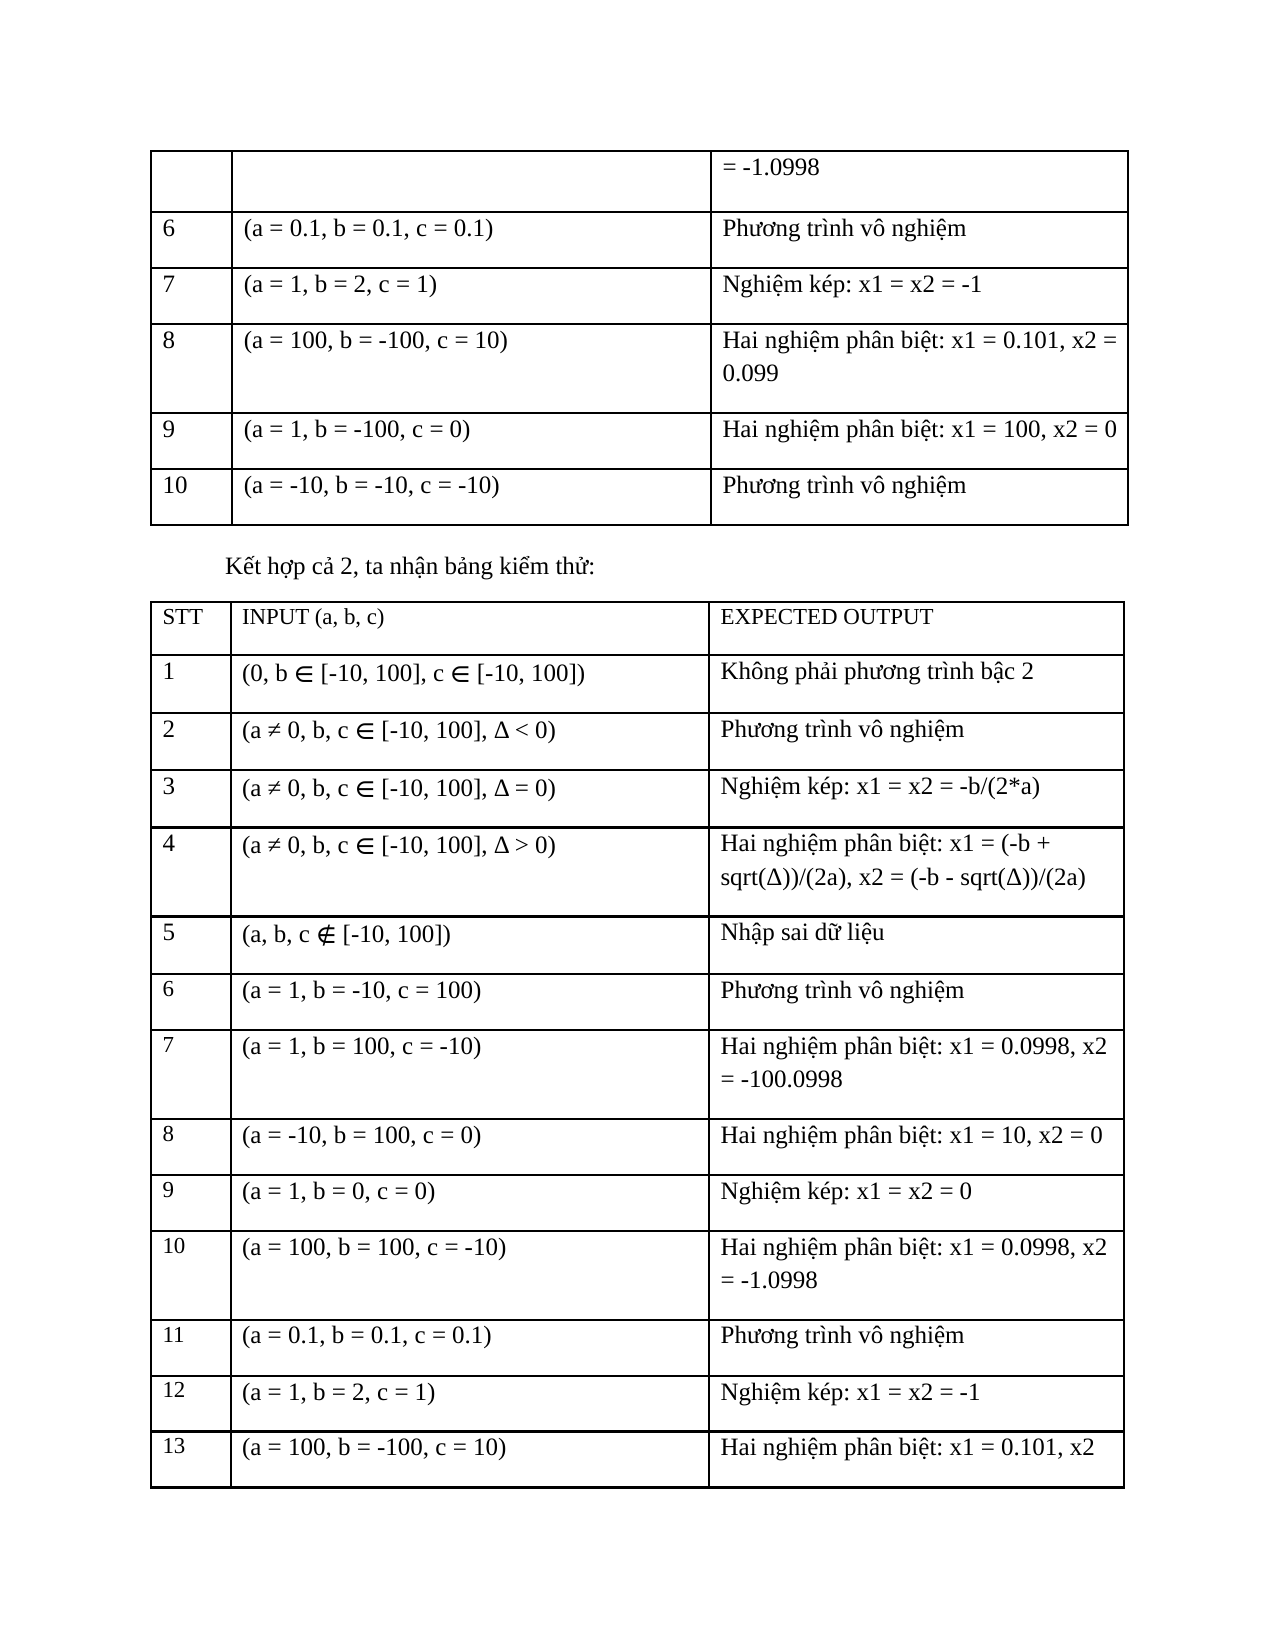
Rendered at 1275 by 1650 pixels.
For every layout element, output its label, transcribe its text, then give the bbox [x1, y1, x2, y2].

table_cell Hai nghiệm phân biệt: x1 = 10, x2 = 0 [710, 1120, 1123, 1174]
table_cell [712, 152, 1127, 211]
table_cell (a = 1, b = -10, c = 100) [232, 975, 708, 1029]
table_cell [232, 1433, 708, 1486]
table_cell (a ≠ 0, b, c ∈ [-10, 100], Δ = 0) [232, 771, 708, 826]
table_cell Không phải phương trình bậc 2 [710, 656, 1123, 712]
table_cell (a ≠ 0, b, c ∈ [-10, 100], Δ < 0) [232, 714, 708, 769]
table_cell (a = 1, b = 2, c = 1) [233, 269, 710, 323]
table_cell Nghiệm kép: x1 = x2 = 0 [710, 1176, 1123, 1229]
table_cell Hai nghiệm phân biệt: x1 = 0.0998, x2 = -100.0998 [710, 1031, 1123, 1118]
table_cell 9 [152, 414, 231, 468]
table_cell 6 [152, 975, 230, 1029]
table_cell 12 [152, 1377, 230, 1430]
table_cell (a = 1, b = 0, c = 0) [232, 1176, 708, 1229]
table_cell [233, 152, 710, 211]
table_cell Hai nghiệm phân biệt: x1 = 0.101, x2 = 0.099 [712, 325, 1127, 412]
table_cell 4 [152, 829, 230, 915]
table_cell 8 [152, 1120, 230, 1174]
table_cell Nhập sai dữ liệu [710, 918, 1123, 973]
table_cell 10 [152, 1232, 230, 1318]
table_cell (a = 1, b = 2, c = 1) [232, 1377, 708, 1430]
table_header STT [152, 603, 230, 654]
table_cell Nghiệm kép: x1 = x2 = -1 [712, 269, 1127, 323]
table_cell (a = 0.1, b = 0.1, c = 0.1) [232, 1321, 708, 1374]
table_cell (a = 1, b = 100, c = -10) [232, 1031, 708, 1118]
table_cell (a ≠ 0, b, c ∈ [-10, 100], Δ > 0) [232, 829, 708, 915]
table_cell (a, b, c ∉ [-10, 100]) [232, 918, 708, 973]
table_cell 5 [152, 152, 231, 211]
table_cell Phương trình vô nghiệm [712, 470, 1127, 524]
table_cell 7 [152, 1031, 230, 1118]
table_cell (a = 100, b = -100, c = 10) [233, 325, 710, 412]
table_cell (a = 0.1, b = 0.1, c = 0.1) [233, 213, 710, 267]
table_cell 9 [152, 1176, 230, 1229]
table_cell 1 [152, 656, 230, 712]
table_cell 5 [152, 918, 230, 973]
table_cell Hai nghiệm phân biệt: x1 = 100, x2 = 0 [712, 414, 1127, 468]
table_cell Hai nghiệm phân biệt: x1 = 0.0998, x2 = -1.0998 [710, 1232, 1123, 1318]
table_cell 2 [152, 714, 230, 769]
table_cell 10 [152, 470, 231, 524]
table_cell Phương trình vô nghiệm [712, 213, 1127, 267]
table_cell 8 [152, 325, 231, 412]
table_cell Phương trình vô nghiệm [710, 714, 1123, 769]
table_cell Hai nghiệm phân biệt: x1 = (-b + sqrt(Δ))/(2a), x2 = (-b - sqrt(Δ))/(2a) [710, 829, 1123, 915]
table_cell 11 [152, 1321, 230, 1374]
table_cell 7 [152, 269, 231, 323]
table_cell 13 [152, 1433, 230, 1486]
table_cell (a = 1, b = -100, c = 0) [233, 414, 710, 468]
table_cell (a = -10, b = -10, c = -10) [233, 470, 710, 524]
table_cell (a = 100, b = 100, c = -10) [232, 1232, 708, 1318]
table_cell Nghiệm kép: x1 = x2 = -1 [710, 1377, 1123, 1430]
text Kết hợp cả 2, ta nhận bảng kiểm thử: [150, 551, 1125, 580]
table_cell (0, b ∈ [-10, 100], c ∈ [-10, 100]) [232, 656, 708, 712]
table_cell Phương trình vô nghiệm [710, 1321, 1123, 1374]
table_cell (a = -10, b = 100, c = 0) [232, 1120, 708, 1174]
table_header INPUT (a, b, c) [232, 603, 708, 654]
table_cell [710, 1433, 1123, 1486]
table_header EXPECTED OUTPUT [710, 603, 1123, 654]
table_cell Phương trình vô nghiệm [710, 975, 1123, 1029]
table_cell 6 [152, 213, 231, 267]
table_cell 3 [152, 771, 230, 826]
table_cell Nghiệm kép: x1 = x2 = -b/(2*a) [710, 771, 1123, 826]
